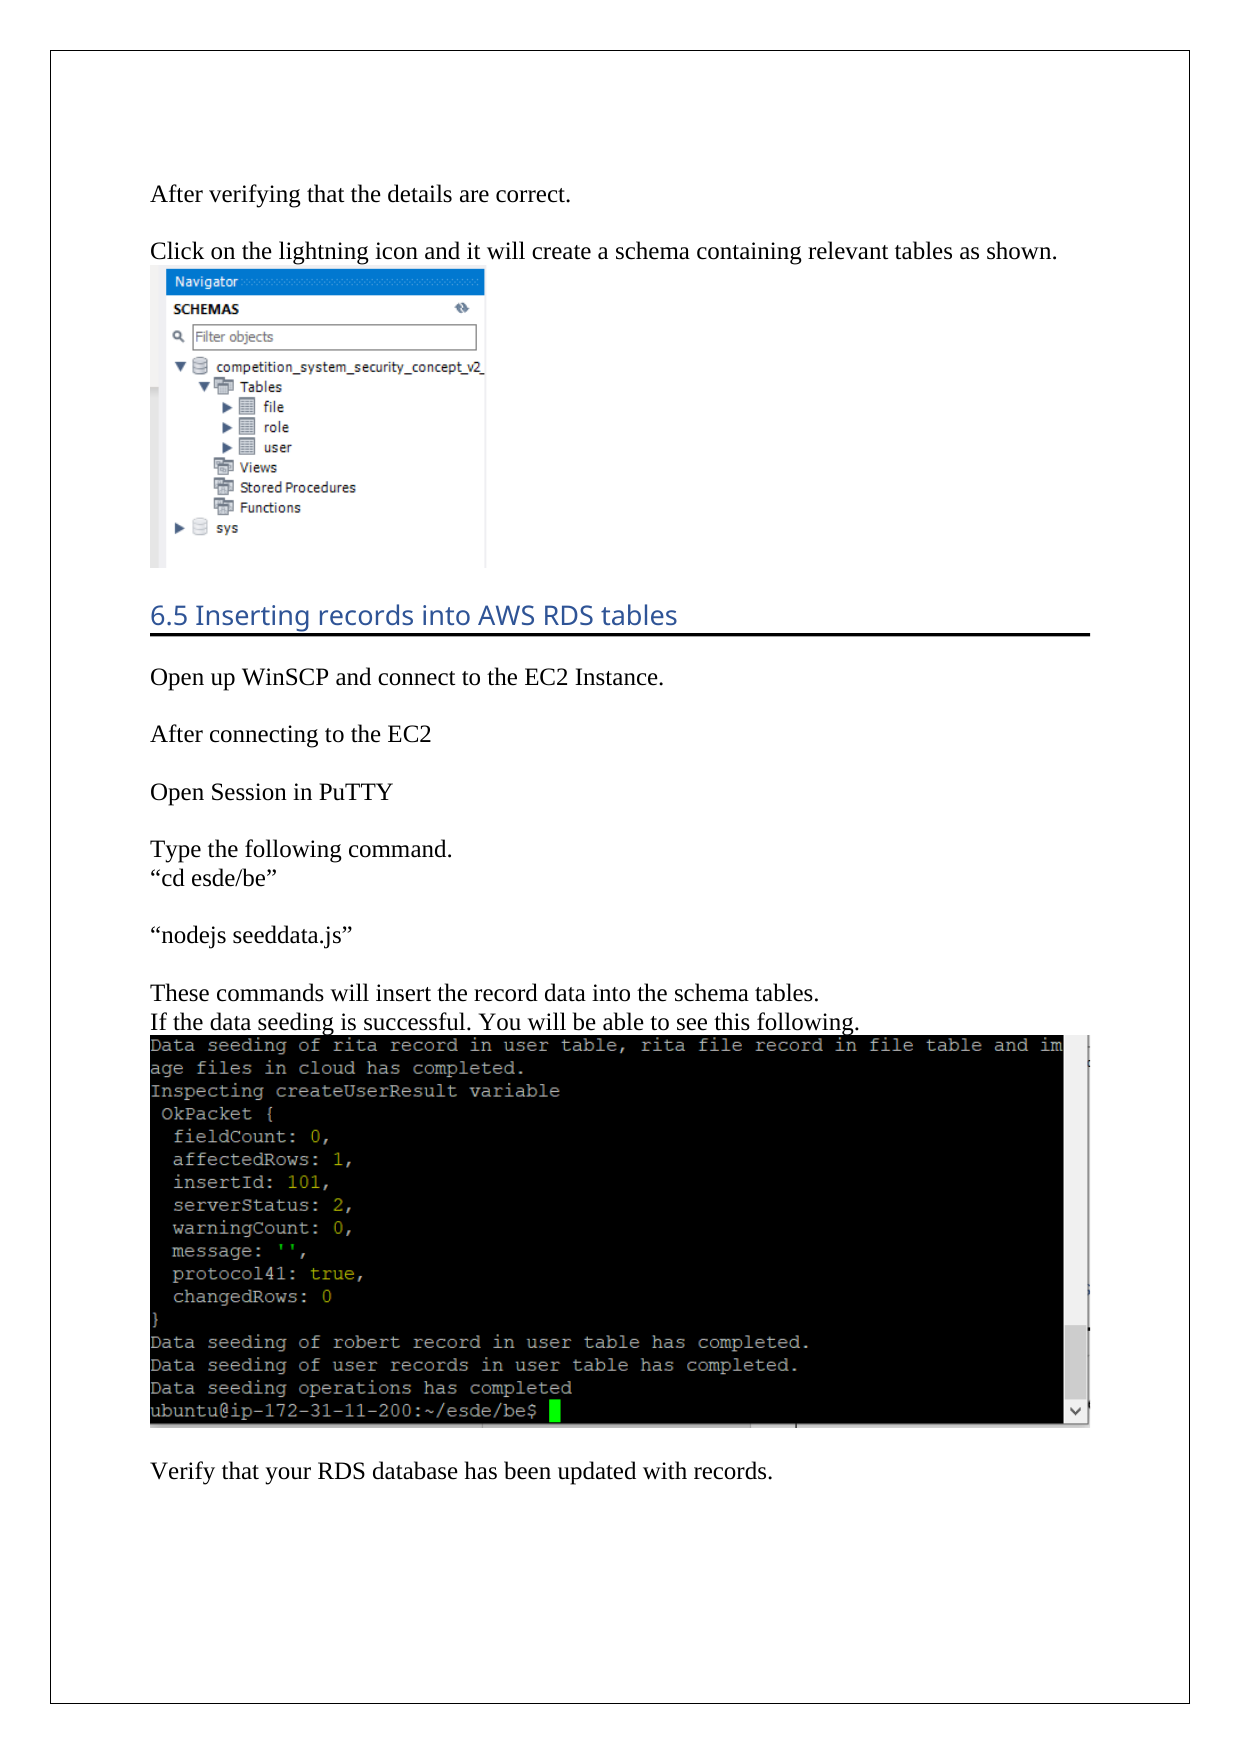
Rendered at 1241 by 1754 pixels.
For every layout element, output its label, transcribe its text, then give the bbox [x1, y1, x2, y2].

text After connecting to the EC2 [150, 719, 1090, 748]
text Open up WinSCP and connect to the EC2 Instance. [150, 662, 1090, 691]
text “cd esde/be” [150, 863, 1090, 892]
picture [150, 265, 487, 568]
text These commands will insert the record data into the schema tables. [150, 978, 1090, 1007]
subtitle 6.5 Inserting records into AWS RDS tables [150, 596, 1090, 633]
picture [150, 1035, 1091, 1428]
text After verifying that the details are correct. [150, 179, 1090, 207]
text Open Session in PuTTY [150, 777, 1090, 806]
text “nodejs seeddata.js” [150, 921, 1090, 949]
text Verify that your RDS database has been updated with records. [150, 1456, 1090, 1485]
text If the data seeding is successful. You will be able to see this following. [150, 1007, 1090, 1035]
text Click on the lightning icon and it will create a schema containing relevant tables as shown. [150, 236, 1090, 265]
text Type the following command. [150, 834, 1090, 863]
